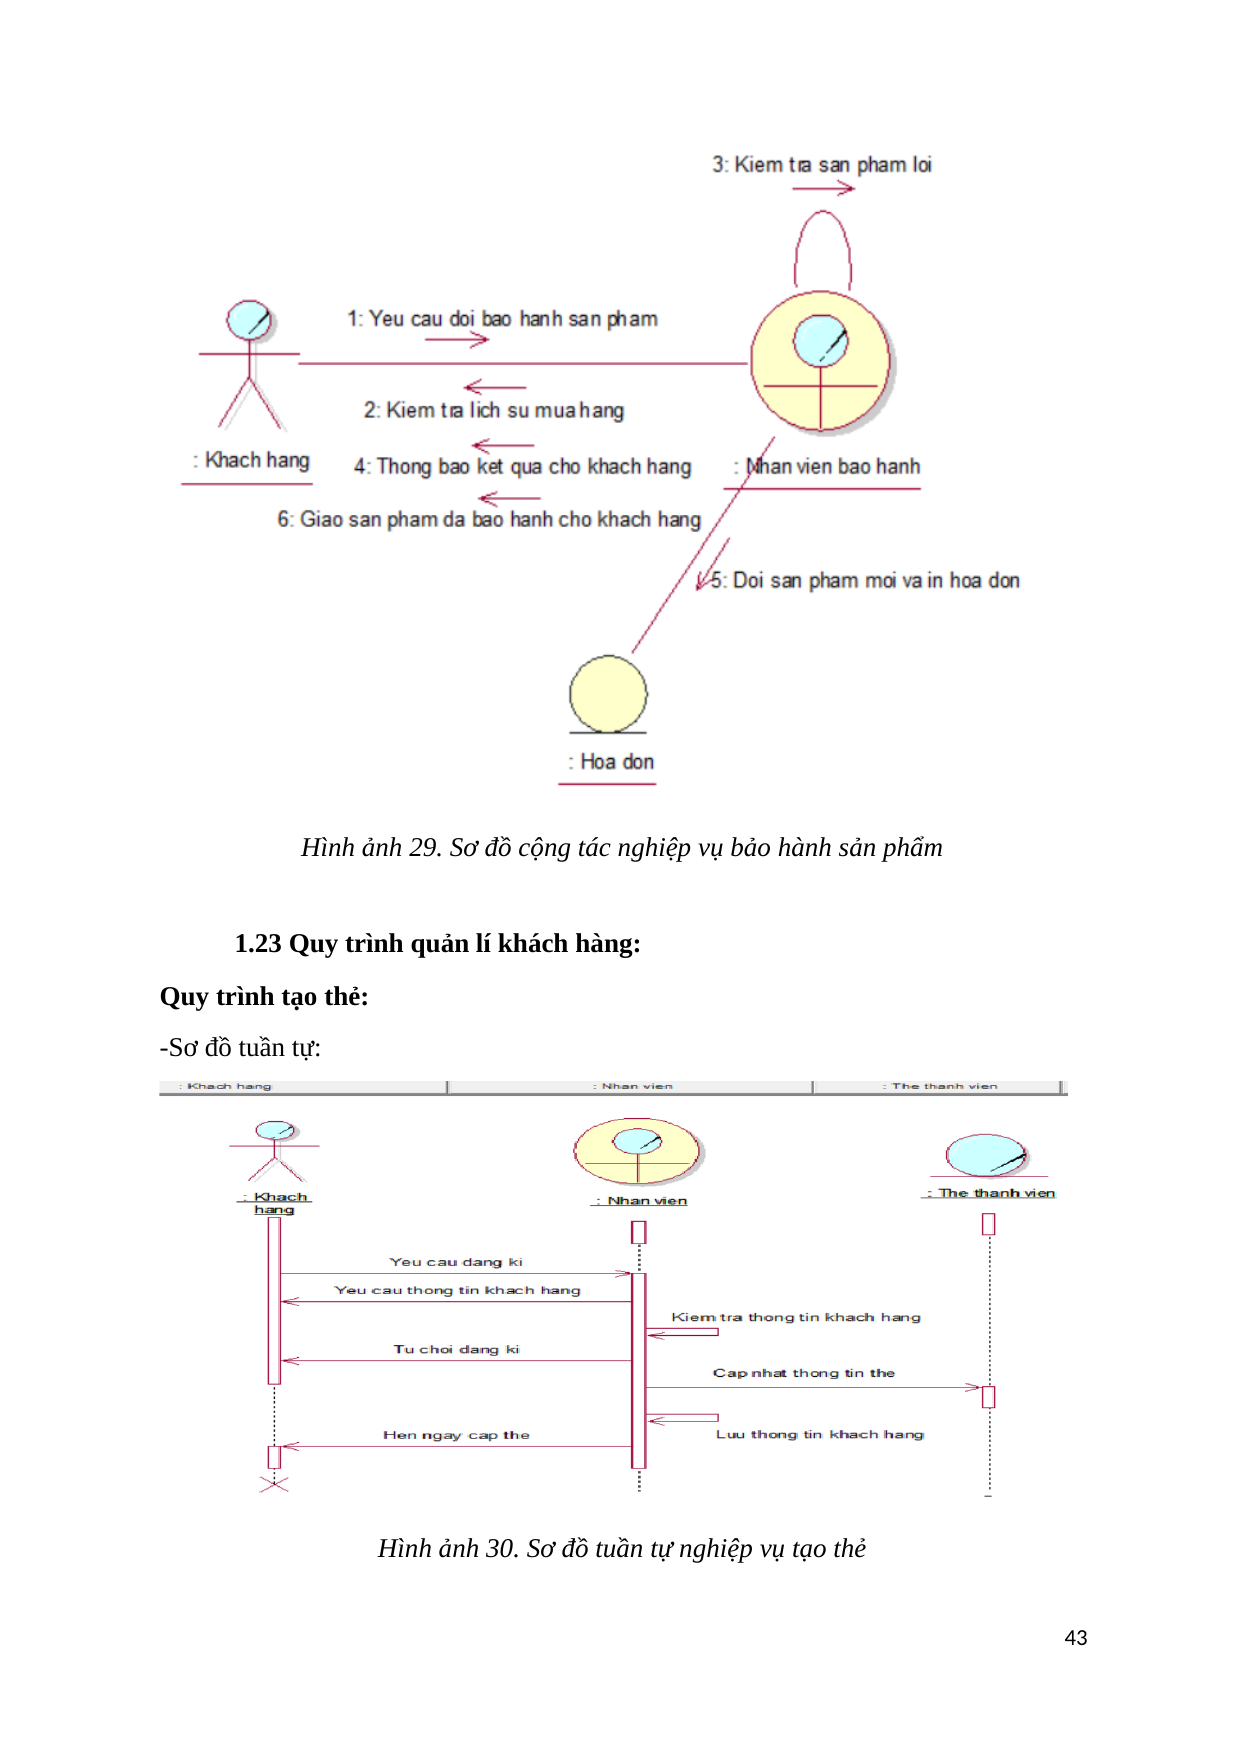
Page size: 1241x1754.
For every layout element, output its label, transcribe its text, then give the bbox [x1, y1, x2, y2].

text Hình ảnh 30. Sơ đồ tuần tự nghiệp vụ tạo thẻ [159, 1532, 1087, 1563]
picture [159, 131, 1060, 812]
text -Sơ đồ tuần tự: [159, 1031, 1087, 1062]
text Quy trình tạo thẻ: [159, 981, 1087, 1012]
picture [159, 1081, 1068, 1513]
text Hình ảnh 29. Sơ đồ cộng tác nghiệp vụ bảo hành sản phẩm [159, 831, 1087, 862]
text Quy trình quản lí khách hàng: [234, 928, 1087, 959]
